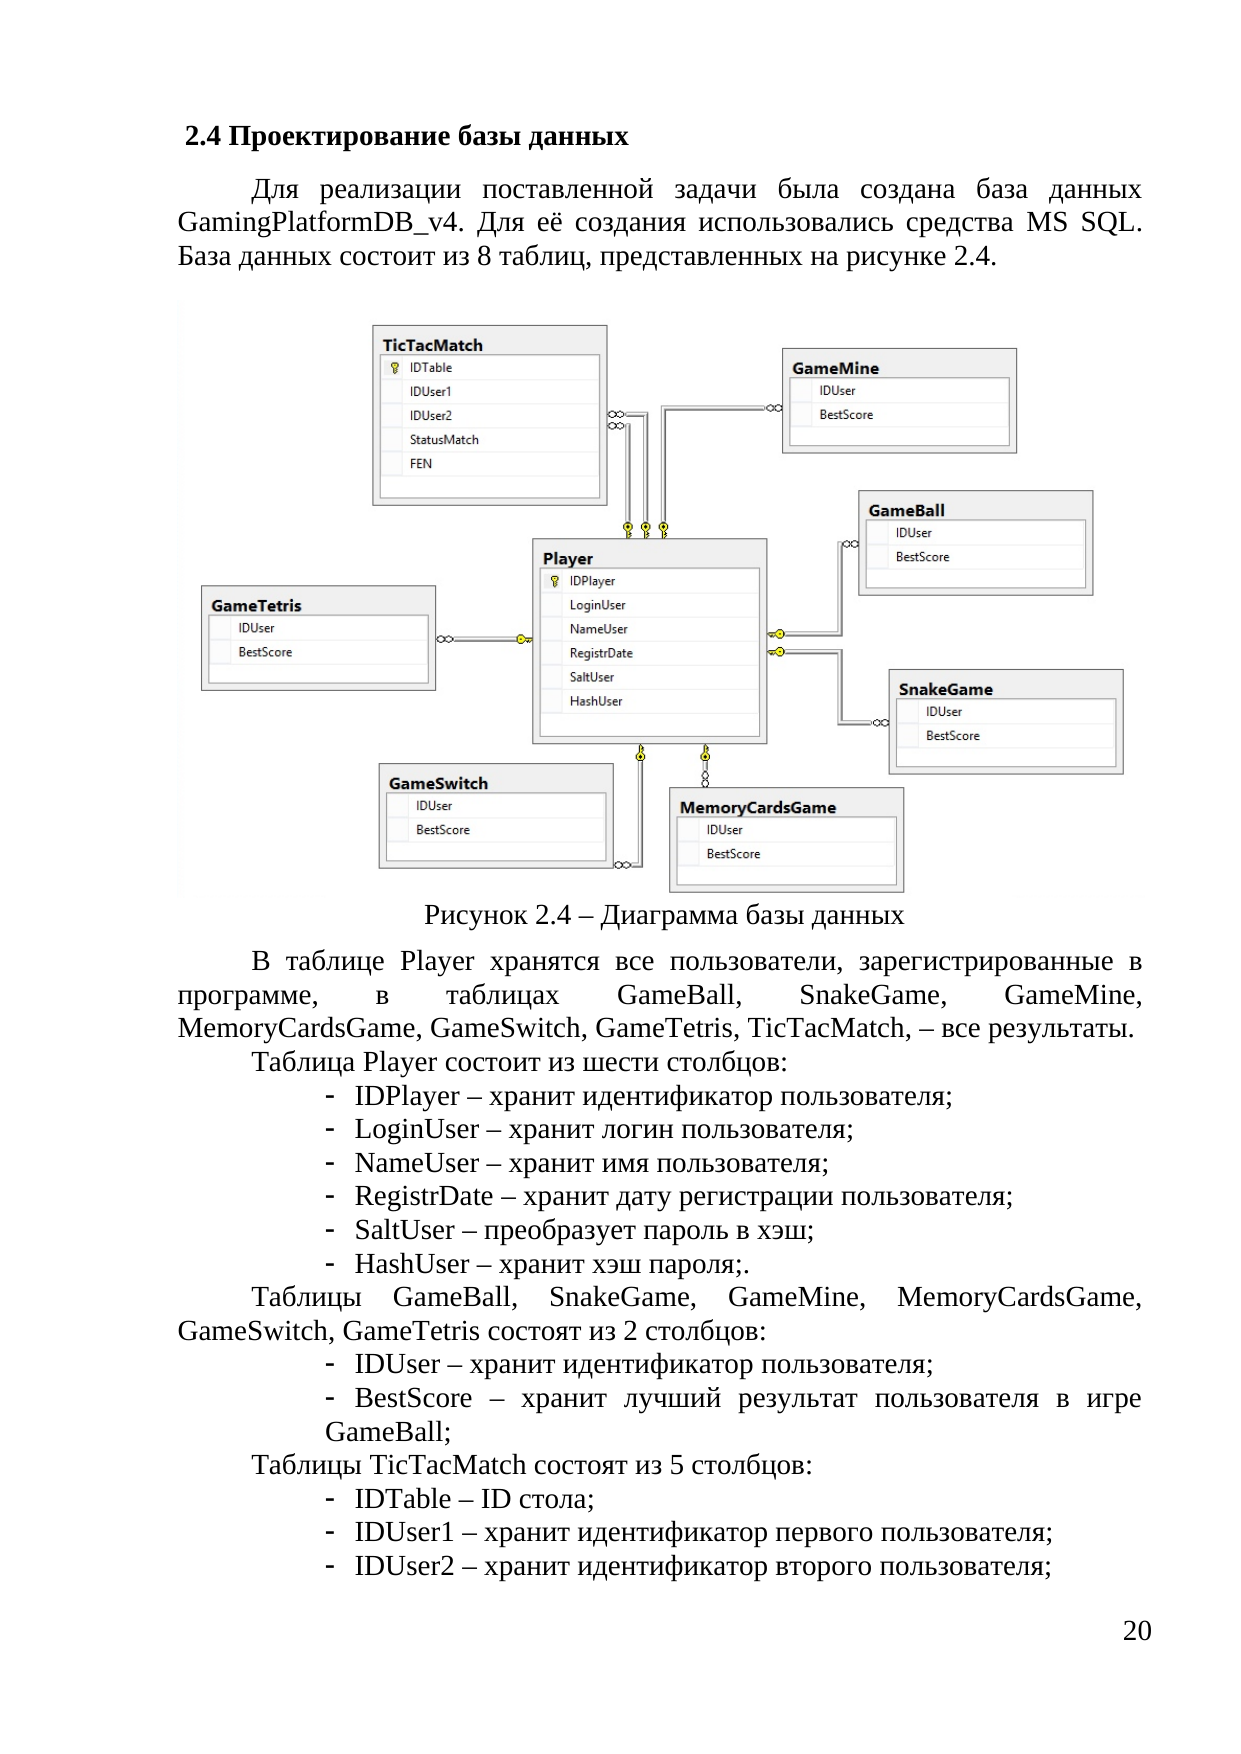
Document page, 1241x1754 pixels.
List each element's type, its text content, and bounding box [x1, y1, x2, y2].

text 2.4 Проектирование базы данных [177, 118, 1152, 152]
list RegistrDate – хранит дату регистрации пользователя; [325, 1178, 1143, 1212]
list IDPlayer – хранит идентификатор пользователя; [325, 1078, 1143, 1111]
text Рисунок 2.4 – Диаграмма базы данных [177, 898, 1152, 931]
list IDUser1 – хранит идентификатор первого пользователя; [325, 1514, 1143, 1548]
list LoginUser – хранит логин пользователя; [325, 1111, 1143, 1145]
list SaltUser – преобразует пароль в хэш; [325, 1212, 1143, 1246]
list NameUser – хранит имя пользователя; [325, 1145, 1143, 1178]
list BestScore – хранит лучший результат пользователя в игре GameBall; [325, 1380, 1143, 1447]
list HashUser – хранит хэш пароля;. [325, 1246, 1143, 1279]
picture [177, 300, 1152, 898]
list IDTable – ID стола; [325, 1481, 1143, 1514]
text Таблицы TicTacMatch состоят из 5 столбцов: [177, 1447, 1143, 1481]
list IDUser2 – хранит идентификатор второго пользователя; [325, 1548, 1143, 1582]
text Таблицы GameBall, SnakeGame, GameMine, MemoryCardsGame, GameSwitch, GameTetris состоят из 2 столбцов: [177, 1279, 1143, 1347]
text Таблица Player состоит из шести столбцов: [177, 1044, 1143, 1078]
text В таблице Player хранятся все пользователи, зарегистрированные в программе, в таблицах GameBall, SnakeGame, GameMine, MemoryCardsGame, GameSwitch, GameTetris, TicTacMatch, – все результаты. [177, 943, 1143, 1044]
list IDUser – хранит идентификатор пользователя; [325, 1347, 1143, 1380]
text Для реализации поставленной задачи была создана база данных GamingPlatformDB_v4. Для её создания использовались средства MS SQL. База данных состоит из 8 таблиц, представленных на рисунке 2.4. [177, 171, 1143, 272]
